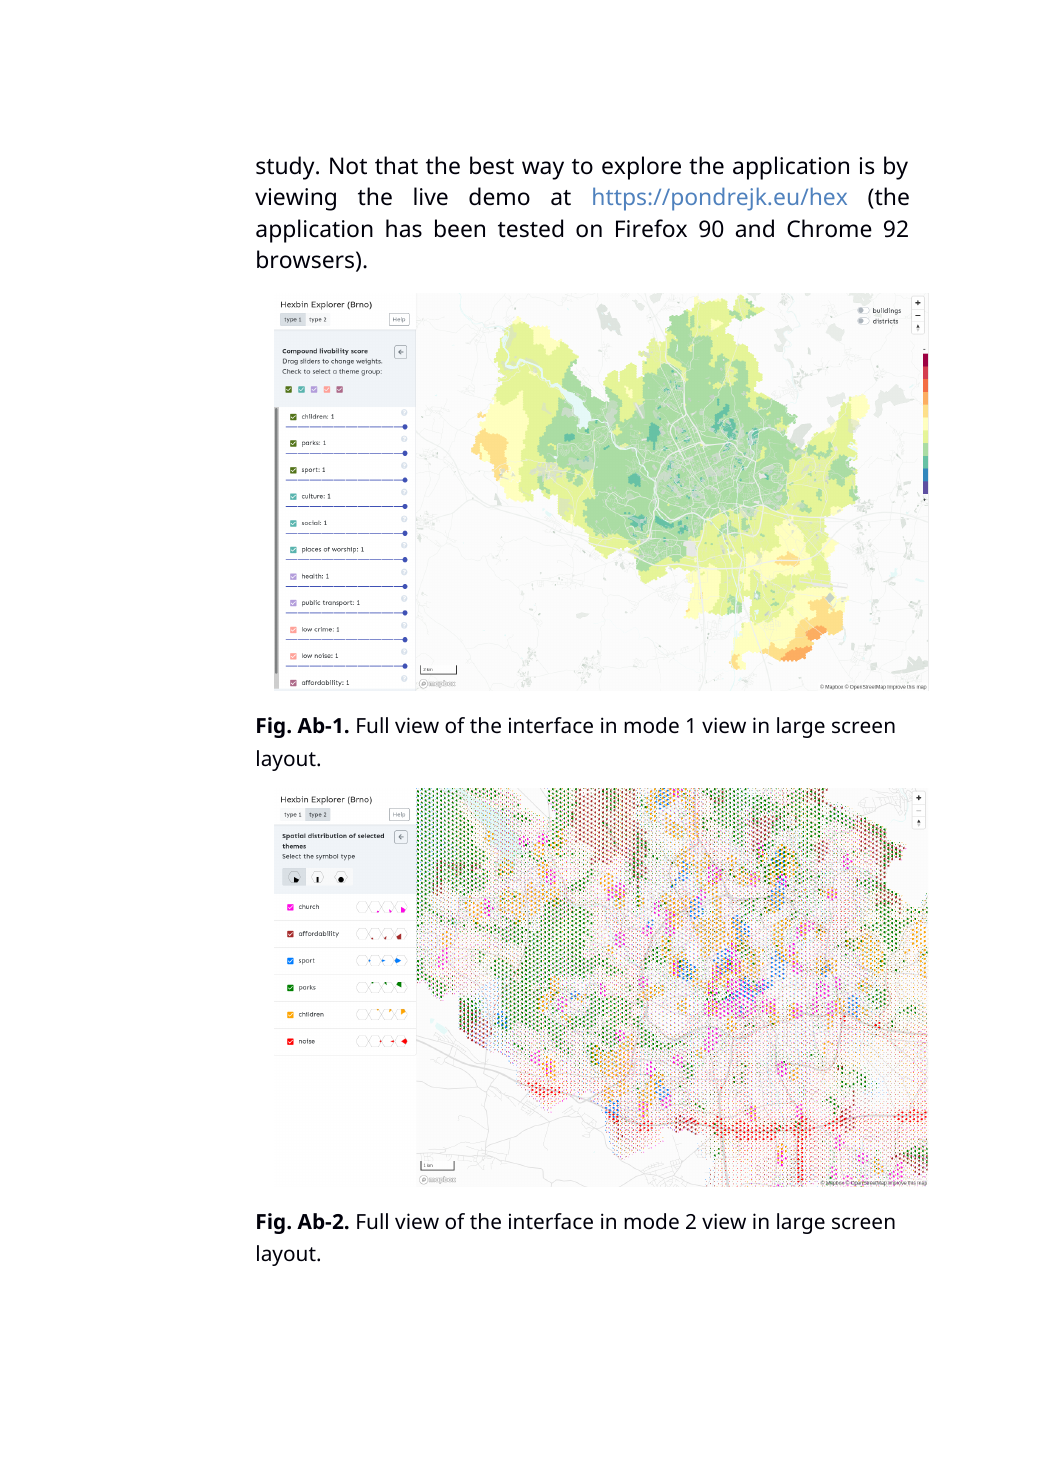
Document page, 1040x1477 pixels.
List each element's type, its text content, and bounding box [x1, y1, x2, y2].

picture [274, 293, 929, 691]
text Fig. Ab-2. Full view of the interface in mode 2 view in large screen layout. [255, 1207, 910, 1268]
text Fig. Ab-1. Full view of the interface in mode 1 view in large screen layout. [255, 711, 910, 772]
picture [274, 788, 929, 1187]
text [255, 150, 910, 275]
